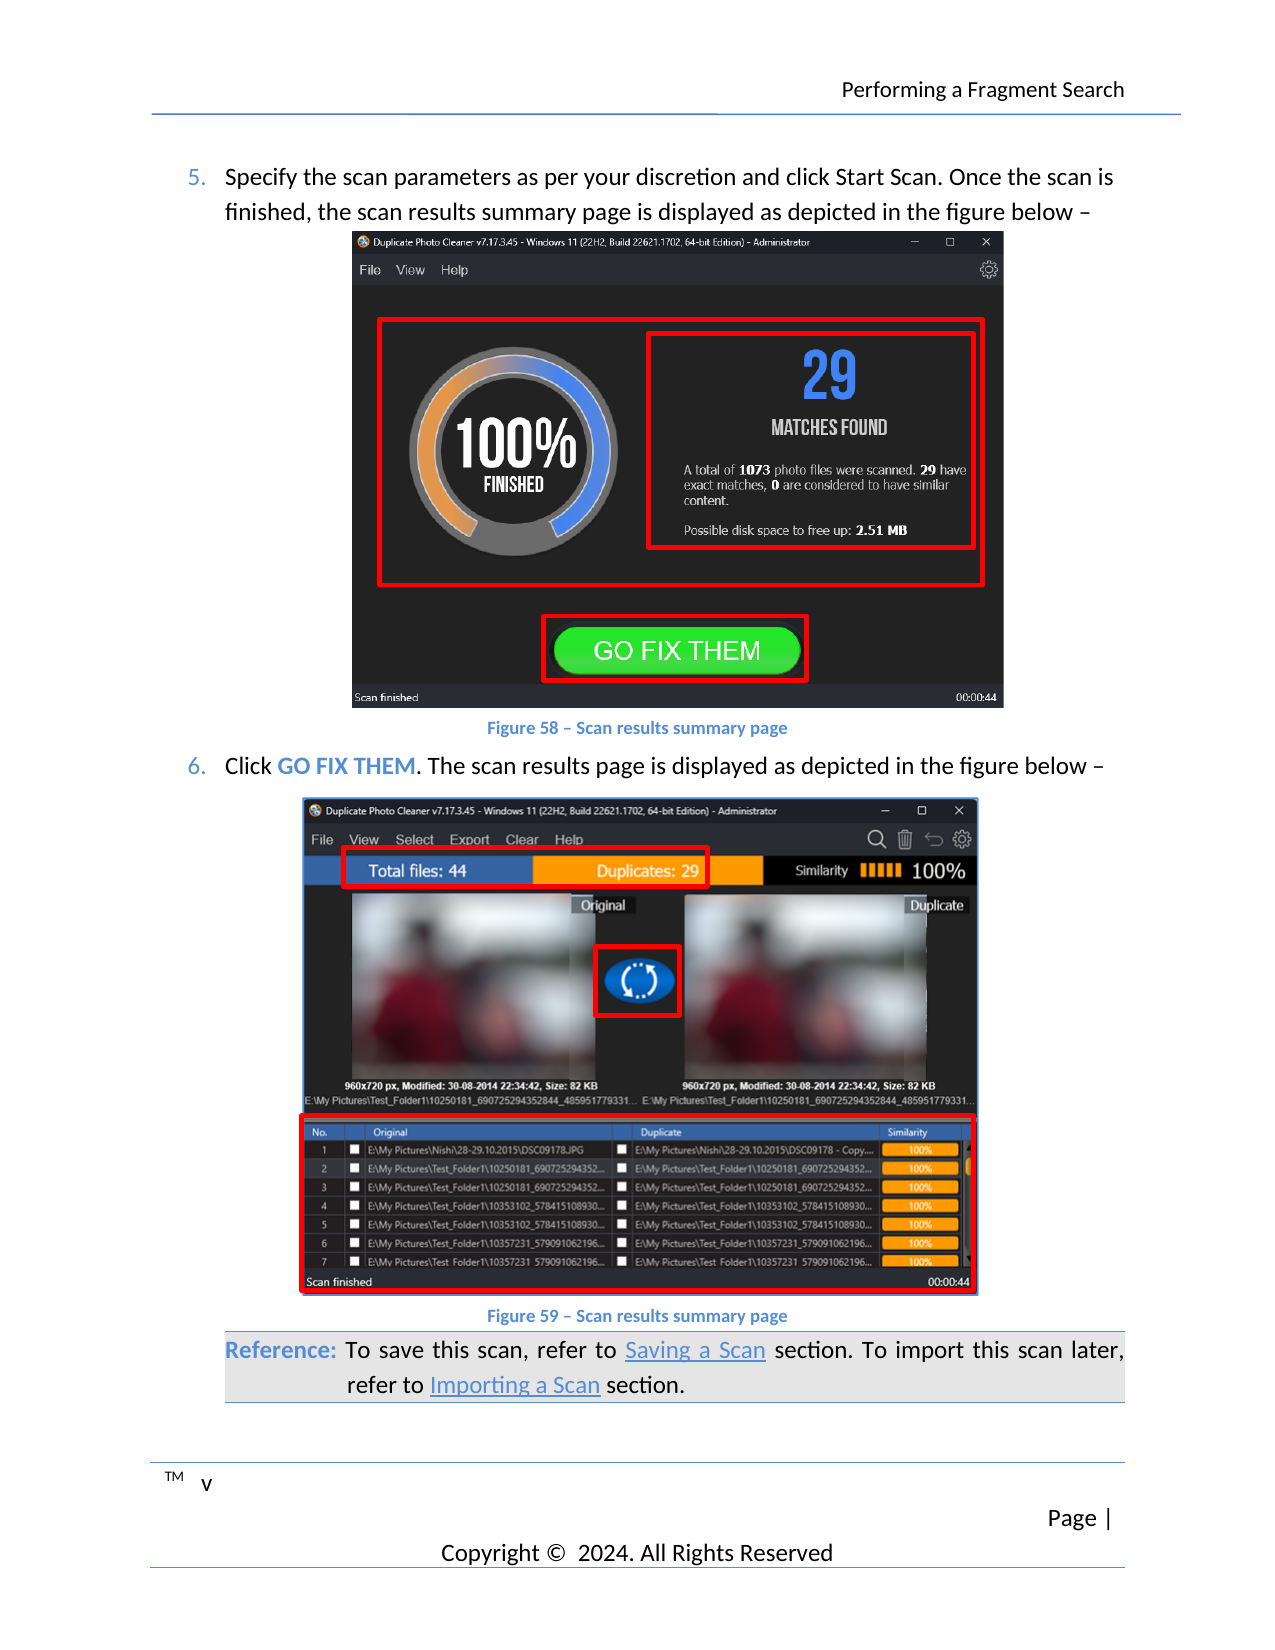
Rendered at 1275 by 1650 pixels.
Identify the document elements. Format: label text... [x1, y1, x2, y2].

text Figure 58 – Scan results summary page [150, 716, 1125, 739]
picture [304, 1118, 971, 1288]
text Figure 59 – Scan results summary page [150, 1304, 1125, 1327]
list Click GO FIX THEM. The scan results page is displayed as depicted in the figure below – [187, 750, 1125, 781]
text Reference: To save this scan, refer to Saving a Scan section. To import this scan later, refer to Importing a Scan section. [225, 1332, 1125, 1402]
list Specify the scan parameters as per your discretion and click Start Scan. Once the scan is finished, the scan results summary page is displayed as depicted in the figure below – [187, 161, 1125, 227]
picture [302, 797, 979, 1296]
picture [352, 231, 1004, 708]
